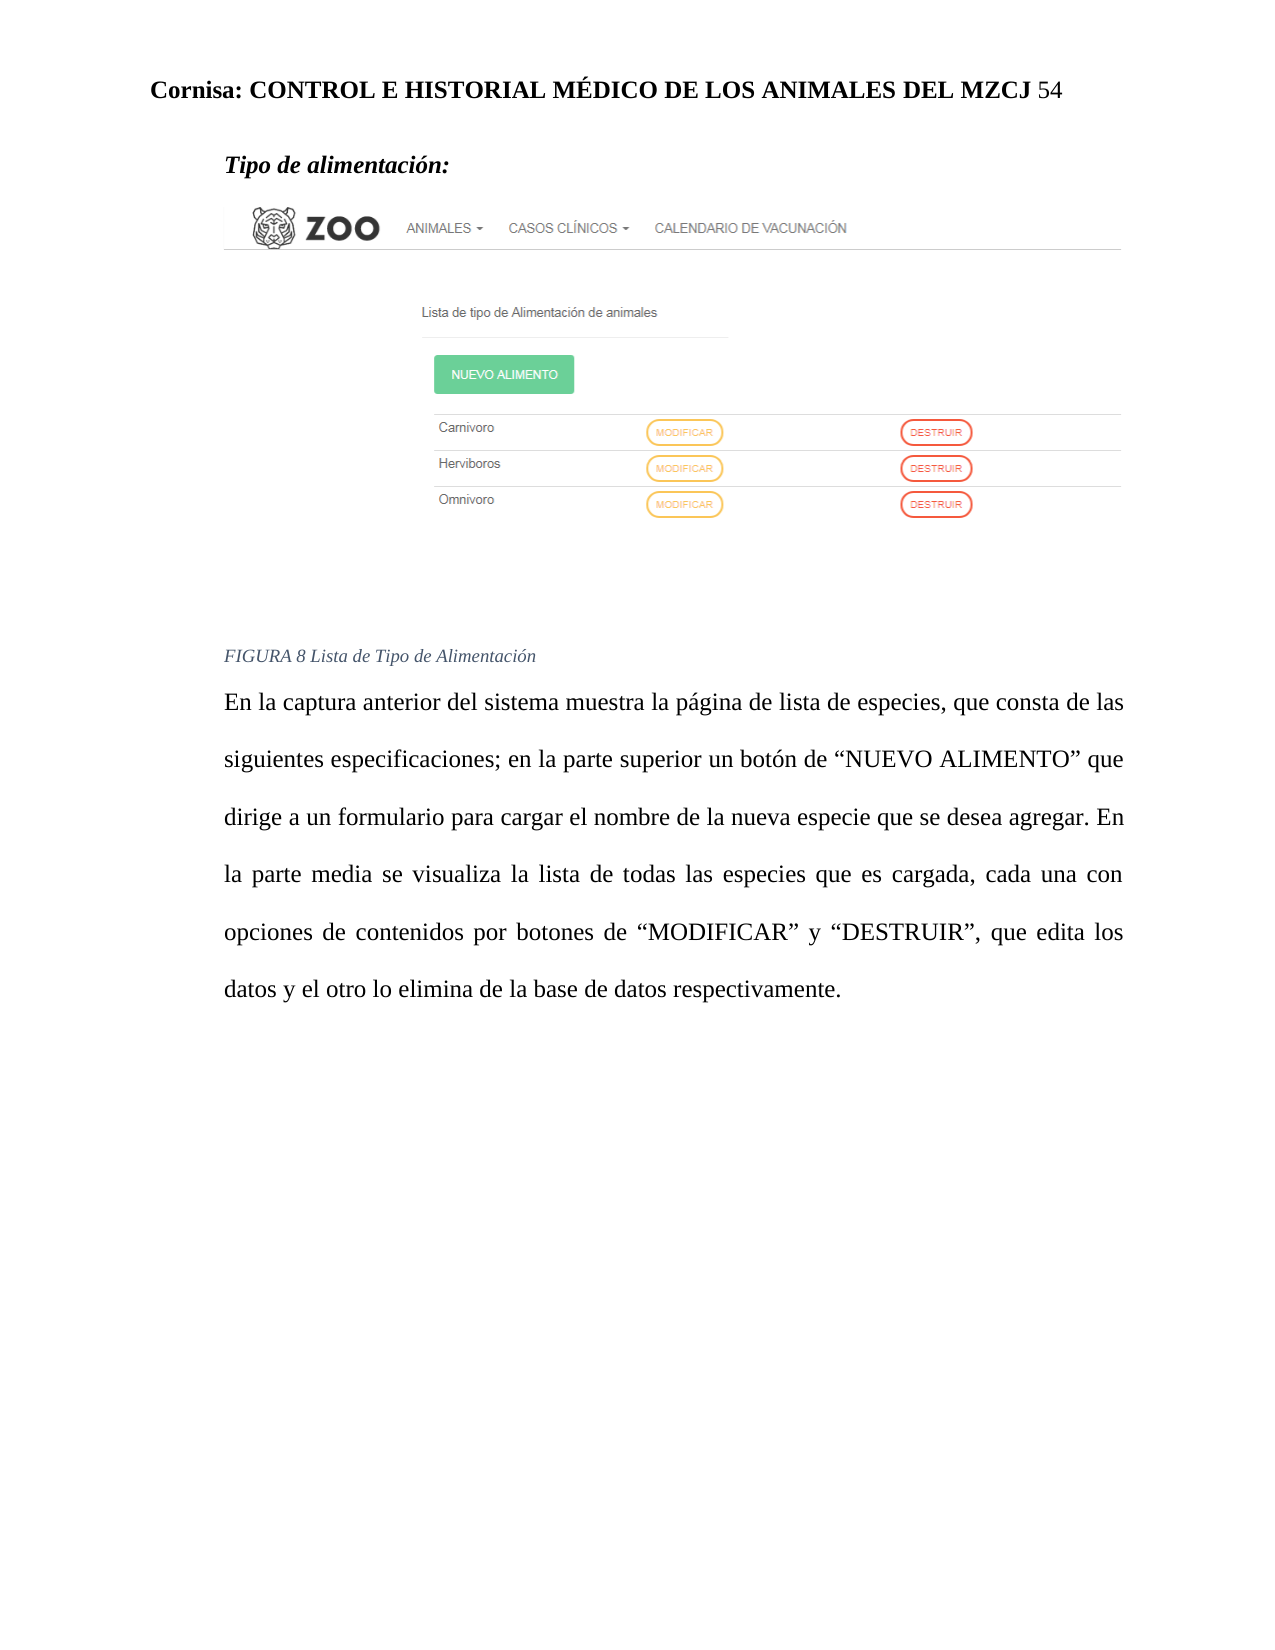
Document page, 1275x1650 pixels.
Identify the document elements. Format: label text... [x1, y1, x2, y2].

text En la captura anterior del sistema muestra la página de lista de especies, que consta de las siguientes especificaciones; en la parte superior un botón de “NUEVO ALIMENTO” que dirige a un formulario para cargar el nombre de la nueva especie que se desea agregar. En la parte media se visualiza la lista de todas las especies que es cargada, cada una con opciones de contenidos por botones de “MODIFICAR” y “DESTRUIR”, que edita los datos y el otro lo elimina de la base de datos respectivamente. [224, 687, 1125, 1003]
subtitle Tipo de alimentación: [150, 150, 1125, 179]
picture [223, 207, 1122, 616]
